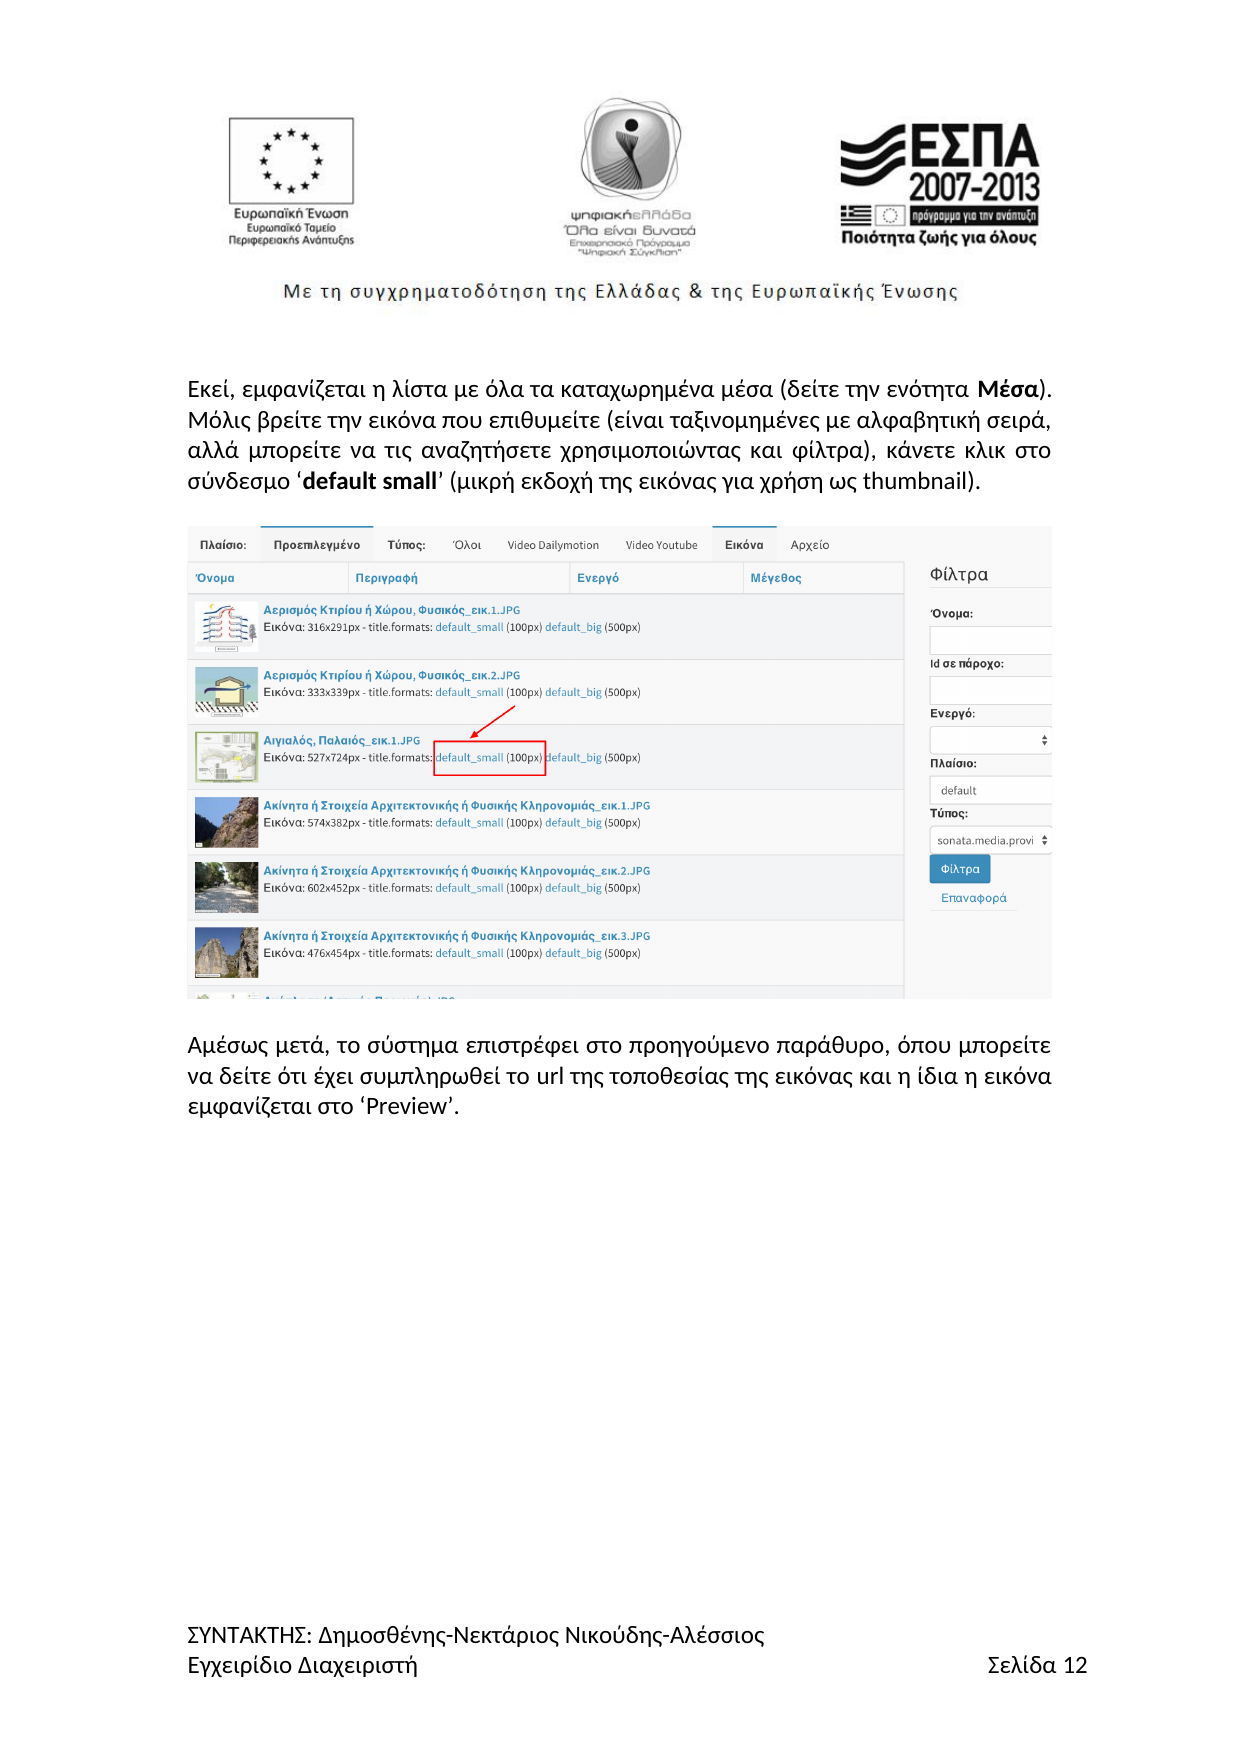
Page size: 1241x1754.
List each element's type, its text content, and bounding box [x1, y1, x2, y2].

picture [187, 73, 1088, 343]
text Εκεί, εμφανίζεται η λίστα με όλα τα καταχωρημένα μέσα (δείτε την ενότητα Μέσα). Μόλις βρείτε την εικόνα που επιθυμείτε (είναι ταξινομημένες με αλφαβητική σειρά, αλλά μπορείτε να τις αναζητήσετε χρησιμοποιώντας και φίλτρα), κάνετε κλικ στο σύνδεσμο ‘default small’ (μικρή εκδοχή της εικόνας για χρήση ως thumbnail). [187, 373, 1053, 496]
picture [187, 526, 1053, 999]
text Αμέσως μετά, το σύστημα επιστρέφει στο προηγούμενο παράθυρο, όπου μπορείτε να δείτε ότι έχει συμπληρωθεί το url της τοποθεσίας της εικόνας και η ίδια η εικόνα εμφανίζεται στο ‘Preview’. [187, 1029, 1053, 1121]
